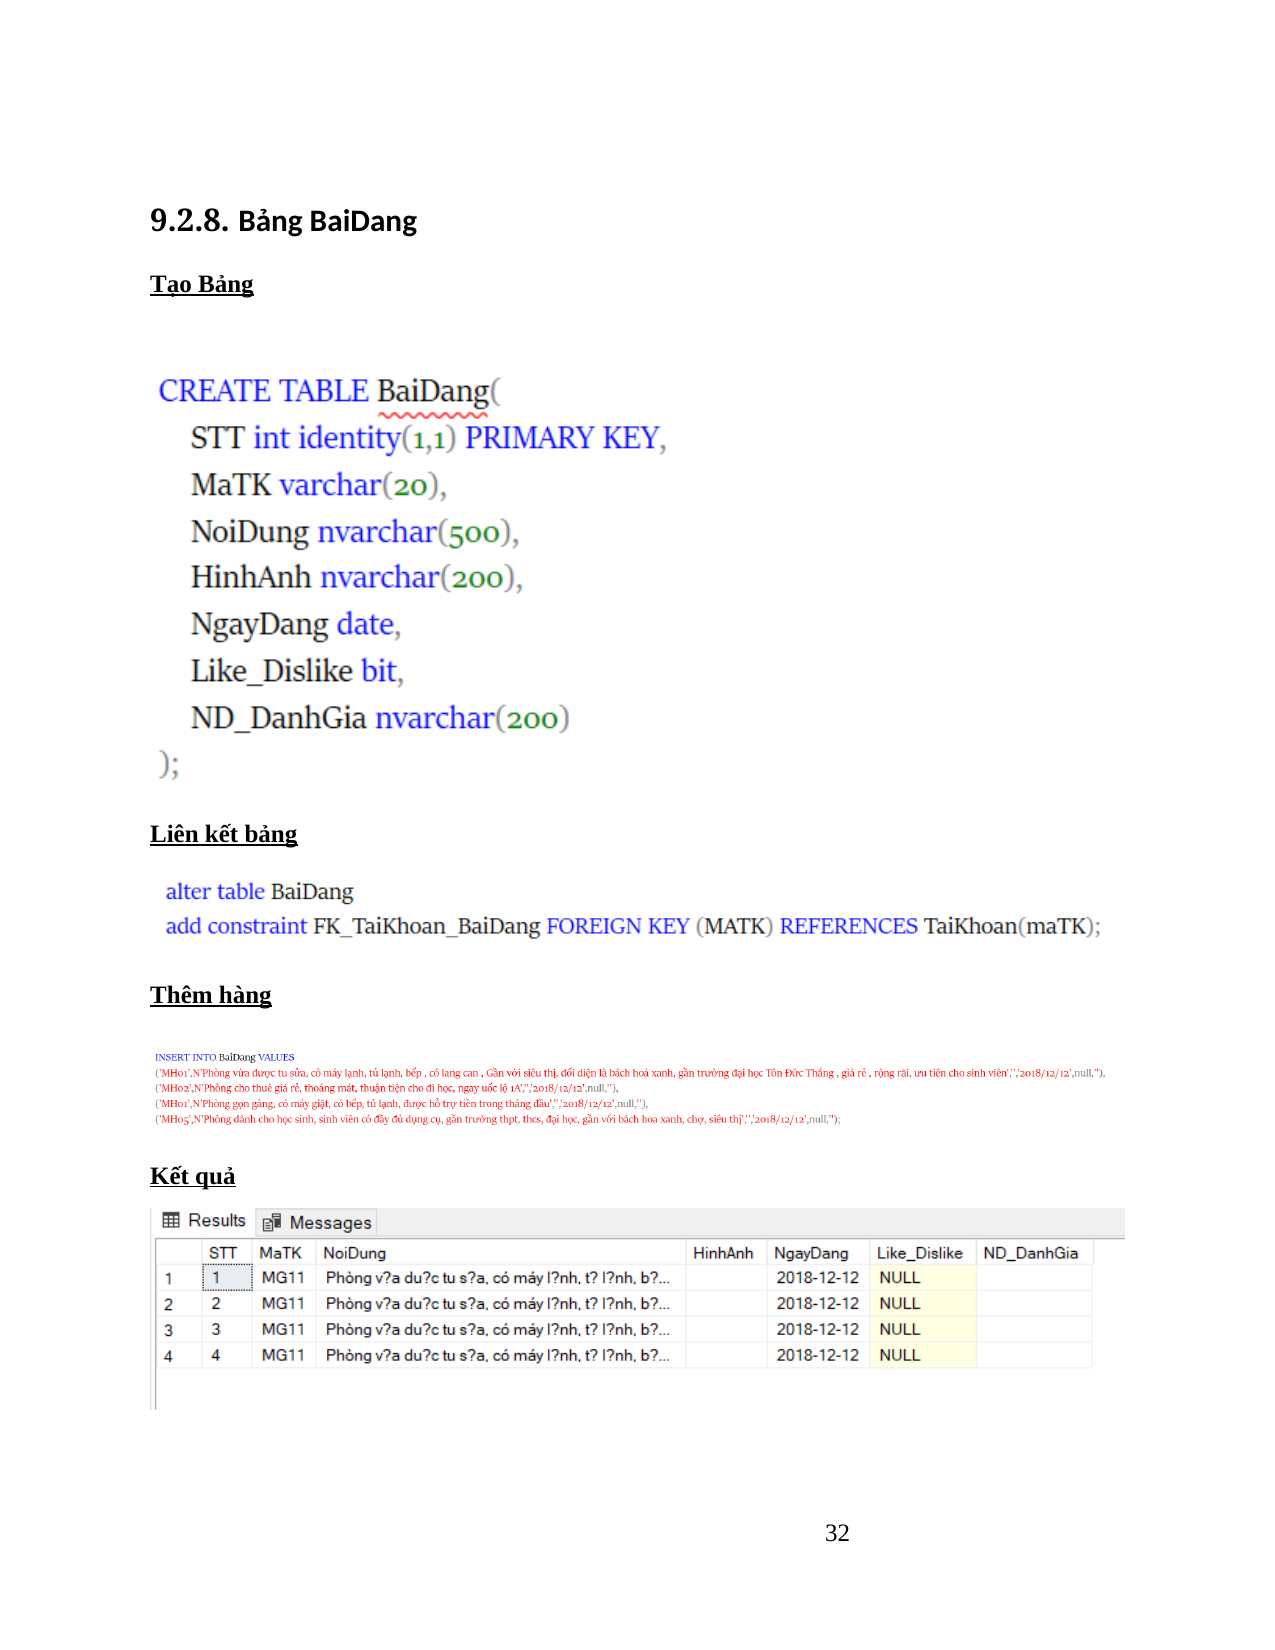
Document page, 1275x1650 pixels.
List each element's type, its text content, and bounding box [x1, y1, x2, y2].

subtitle Bảng BaiDang [150, 198, 1125, 240]
picture [150, 1208, 1125, 1410]
text Liên kết bảng [150, 819, 1125, 848]
picture [150, 364, 708, 788]
picture [150, 1040, 1123, 1131]
text Tạo Bảng [150, 269, 1125, 298]
text Thêm hàng [150, 980, 1125, 1009]
text Kết quả [150, 1161, 1125, 1190]
picture [150, 866, 1125, 949]
